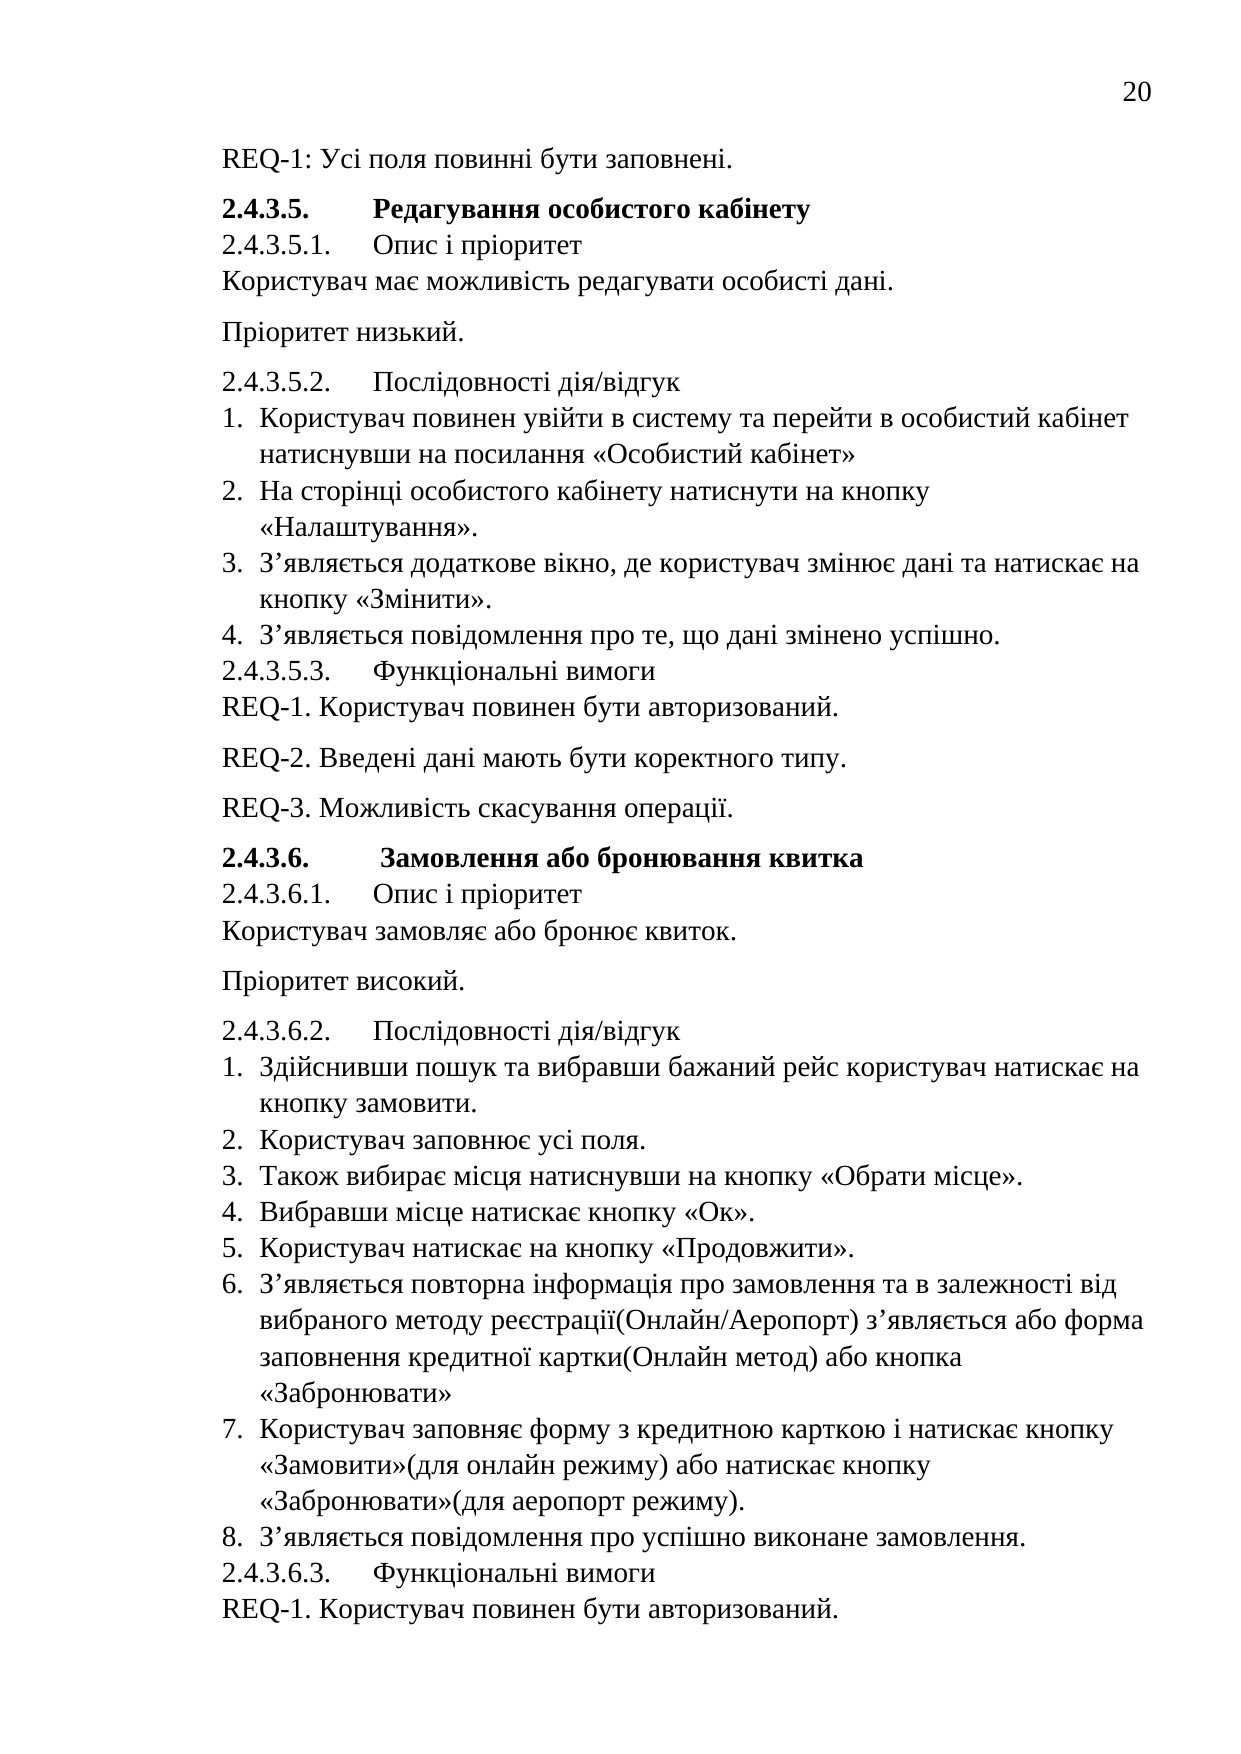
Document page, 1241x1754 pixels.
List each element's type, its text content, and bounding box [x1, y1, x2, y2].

list З’являється повідомлення про те, що дані змінено успішно. [222, 617, 1152, 651]
list Користувач натискає на кнопку «Продовжити». [222, 1230, 1152, 1264]
list Користувач заповнює усі поля. [222, 1122, 1152, 1155]
list На сторінці особистого кабінету натиснути на кнопку «Налаштування». [222, 473, 1152, 542]
list Користувач повинен увійти в систему та перейти в особистий кабінет натиснувши на посилання «Особистий кабінет» [222, 400, 1152, 470]
list З’являється додаткове вікно, де користувач змінює дані та натискає на кнопку «Змінити». [222, 545, 1152, 614]
text REQ-3. Можливість скасування операції. [222, 790, 1152, 824]
text REQ-1. Користувач повинен бути авторизований. [222, 1592, 1152, 1625]
list Замовлення або бронювання квитка [148, 840, 1152, 874]
list Опис і пріоритет [222, 227, 1152, 261]
text REQ-1: Усі поля повинні бути заповнені. [222, 141, 1152, 174]
text Пріоритет низький. [148, 314, 1152, 347]
list З’являється повторна інформація про замовлення та в залежності від вибраного методу реєстрації(Онлайн/Аеропорт) з’являється або форма заповнення кредитної картки(Онлайн метод) або кнопка «Забронювати» [222, 1266, 1152, 1408]
text Пріоритет високий. [148, 963, 1152, 997]
list З’являється повідомлення про успішно виконане замовлення. [222, 1519, 1152, 1553]
list Редагування особистого кабінету [148, 191, 1152, 225]
list Функціональні вимоги [222, 653, 1152, 687]
list Користувач заповняє форму з кредитною карткою і натискає кнопку «Замовити»(для онлайн режиму) або натискає кнопку «Забронювати»(для аеропорт режиму). [222, 1411, 1152, 1517]
text REQ-1. Користувач повинен бути авторизований. [222, 689, 1152, 723]
list Здійснивши пошук та вибравши бажаний рейс користувач натискає на кнопку замовити. [222, 1049, 1152, 1119]
list Послідовності дія/відгук [222, 364, 1152, 398]
list Опис і пріоритет [222, 877, 1152, 910]
list Функціональні вимоги [222, 1556, 1152, 1589]
list Також вибирає місця натиснувши на кнопку «Обрати місце». [222, 1158, 1152, 1191]
list Вибравши місце натискає кнопку «Ок». [222, 1194, 1152, 1228]
text REQ-2. Введені дані мають бути коректного типу. [222, 740, 1152, 773]
text Користувач замовляє або бронює квиток. [148, 913, 1152, 946]
text Користувач має можливість редагувати особисті дані. [148, 263, 1152, 297]
list Послідовності дія/відгук [222, 1013, 1152, 1047]
